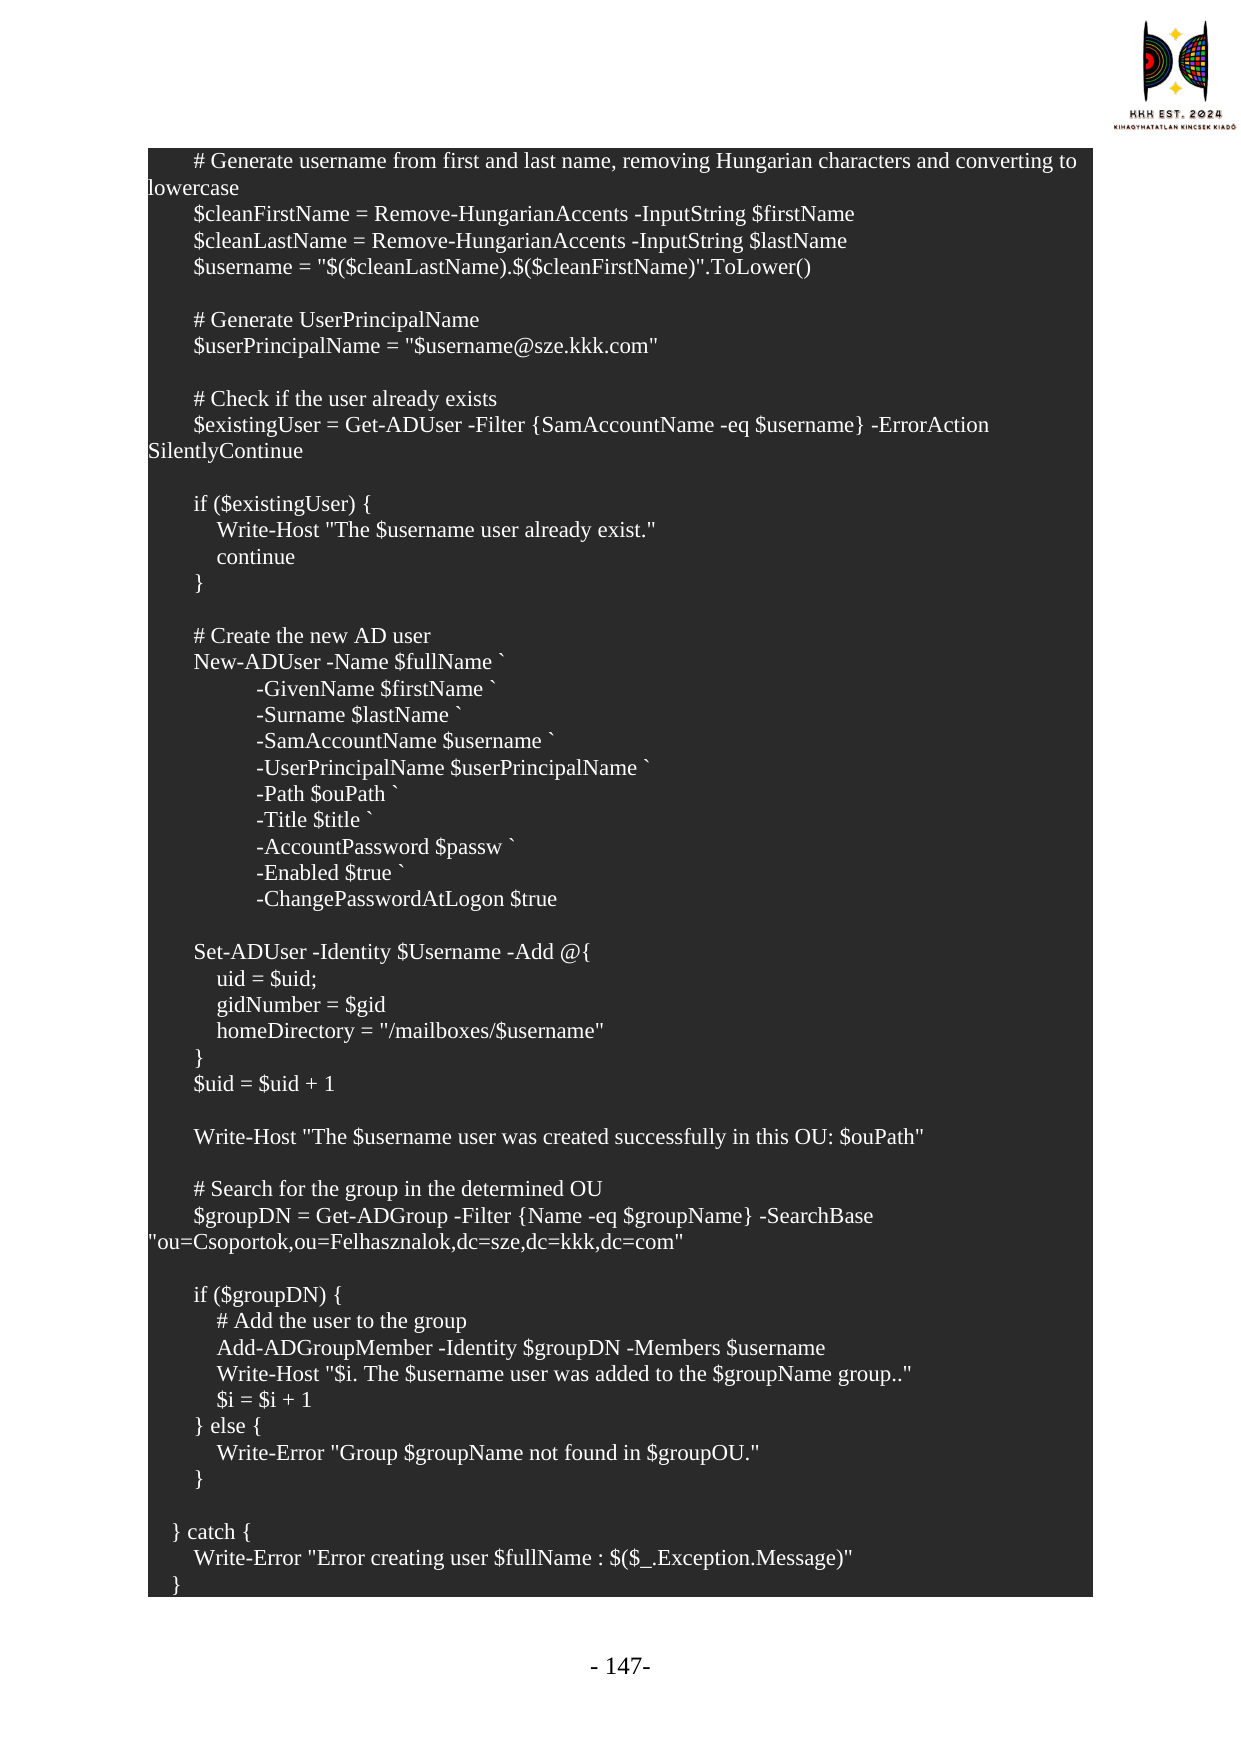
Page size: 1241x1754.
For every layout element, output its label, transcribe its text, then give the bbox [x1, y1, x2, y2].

text } else { [148, 1413, 1093, 1439]
text $groupDN = Get-ADGroup -Filter {Name -eq $groupName} -SearchBase "ou=Csoportok,ou=Felhasznalok,dc=sze,dc=kkk,dc=com" [148, 1202, 1093, 1254]
text -UserPrincipalName $userPrincipalName ` [148, 754, 1093, 780]
text Write-Host "The $username user already exist." [148, 517, 1093, 543]
text # Generate username from first and last name, removing Hungarian characters and converting to lowercase [148, 148, 1093, 200]
text continue [148, 543, 1093, 569]
text Write-Error "Error creating user $fullName : $($_.Exception.Message)" [148, 1544, 1093, 1571]
text } [148, 1044, 1093, 1070]
text homeDirectory = "/mailboxes/$username" [148, 1017, 1093, 1044]
text $cleanFirstName = Remove-HungarianAccents -InputString $firstName [148, 200, 1093, 227]
text -Path $ouPath ` [148, 780, 1093, 806]
text # Search for the group in the determined OU [148, 1175, 1093, 1202]
text -ChangePasswordAtLogon $true [148, 886, 1093, 912]
text gidNumber = $gid [148, 991, 1093, 1017]
text $userPrincipalName = "$username@sze.kkk.com" [148, 332, 1093, 358]
text Write-Error "Group $groupName not found in $groupOU." [148, 1439, 1093, 1465]
text Write-Host "$i. The $username user was added to the $groupName group.." [148, 1360, 1093, 1386]
text $username = "$($cleanLastName).$($cleanFirstName)".ToLower() [148, 253, 1093, 279]
text -AccountPassword $passw ` [148, 833, 1093, 859]
text } [148, 1571, 1093, 1597]
text } catch { [148, 1518, 1093, 1544]
text if ($existingUser) { [148, 490, 1093, 517]
picture [1105, 9, 1241, 135]
text New-ADUser -Name $fullName ` [148, 648, 1093, 675]
text Set-ADUser -Identity $Username -Add @{ [148, 938, 1093, 964]
text -SamAccountName $username ` [148, 727, 1093, 754]
text # Create the new AD user [148, 622, 1093, 648]
text uid = $uid; [148, 964, 1093, 991]
text $cleanLastName = Remove-HungarianAccents -InputString $lastName [148, 227, 1093, 253]
text -Surname $lastName ` [148, 701, 1093, 727]
text # Generate UserPrincipalName [148, 306, 1093, 332]
text $i = $i + 1 [148, 1386, 1093, 1413]
text -Enabled $true ` [148, 859, 1093, 886]
text $uid = $uid + 1 [148, 1070, 1093, 1096]
text Write-Host "The $username user was created successfully in this OU: $ouPath" [148, 1123, 1093, 1149]
text } [148, 569, 1093, 596]
text -Title $title ` [148, 806, 1093, 833]
text $existingUser = Get-ADUser -Filter {SamAccountName -eq $username} -ErrorAction SilentlyContinue [148, 411, 1093, 464]
text if ($groupDN) { [148, 1281, 1093, 1307]
text Add-ADGroupMember -Identity $groupDN -Members $username [148, 1333, 1093, 1360]
text # Check if the user already exists [148, 385, 1093, 411]
text # Add the user to the group [148, 1307, 1093, 1333]
text } [148, 1465, 1093, 1492]
text -GivenName $firstName ` [148, 675, 1093, 701]
